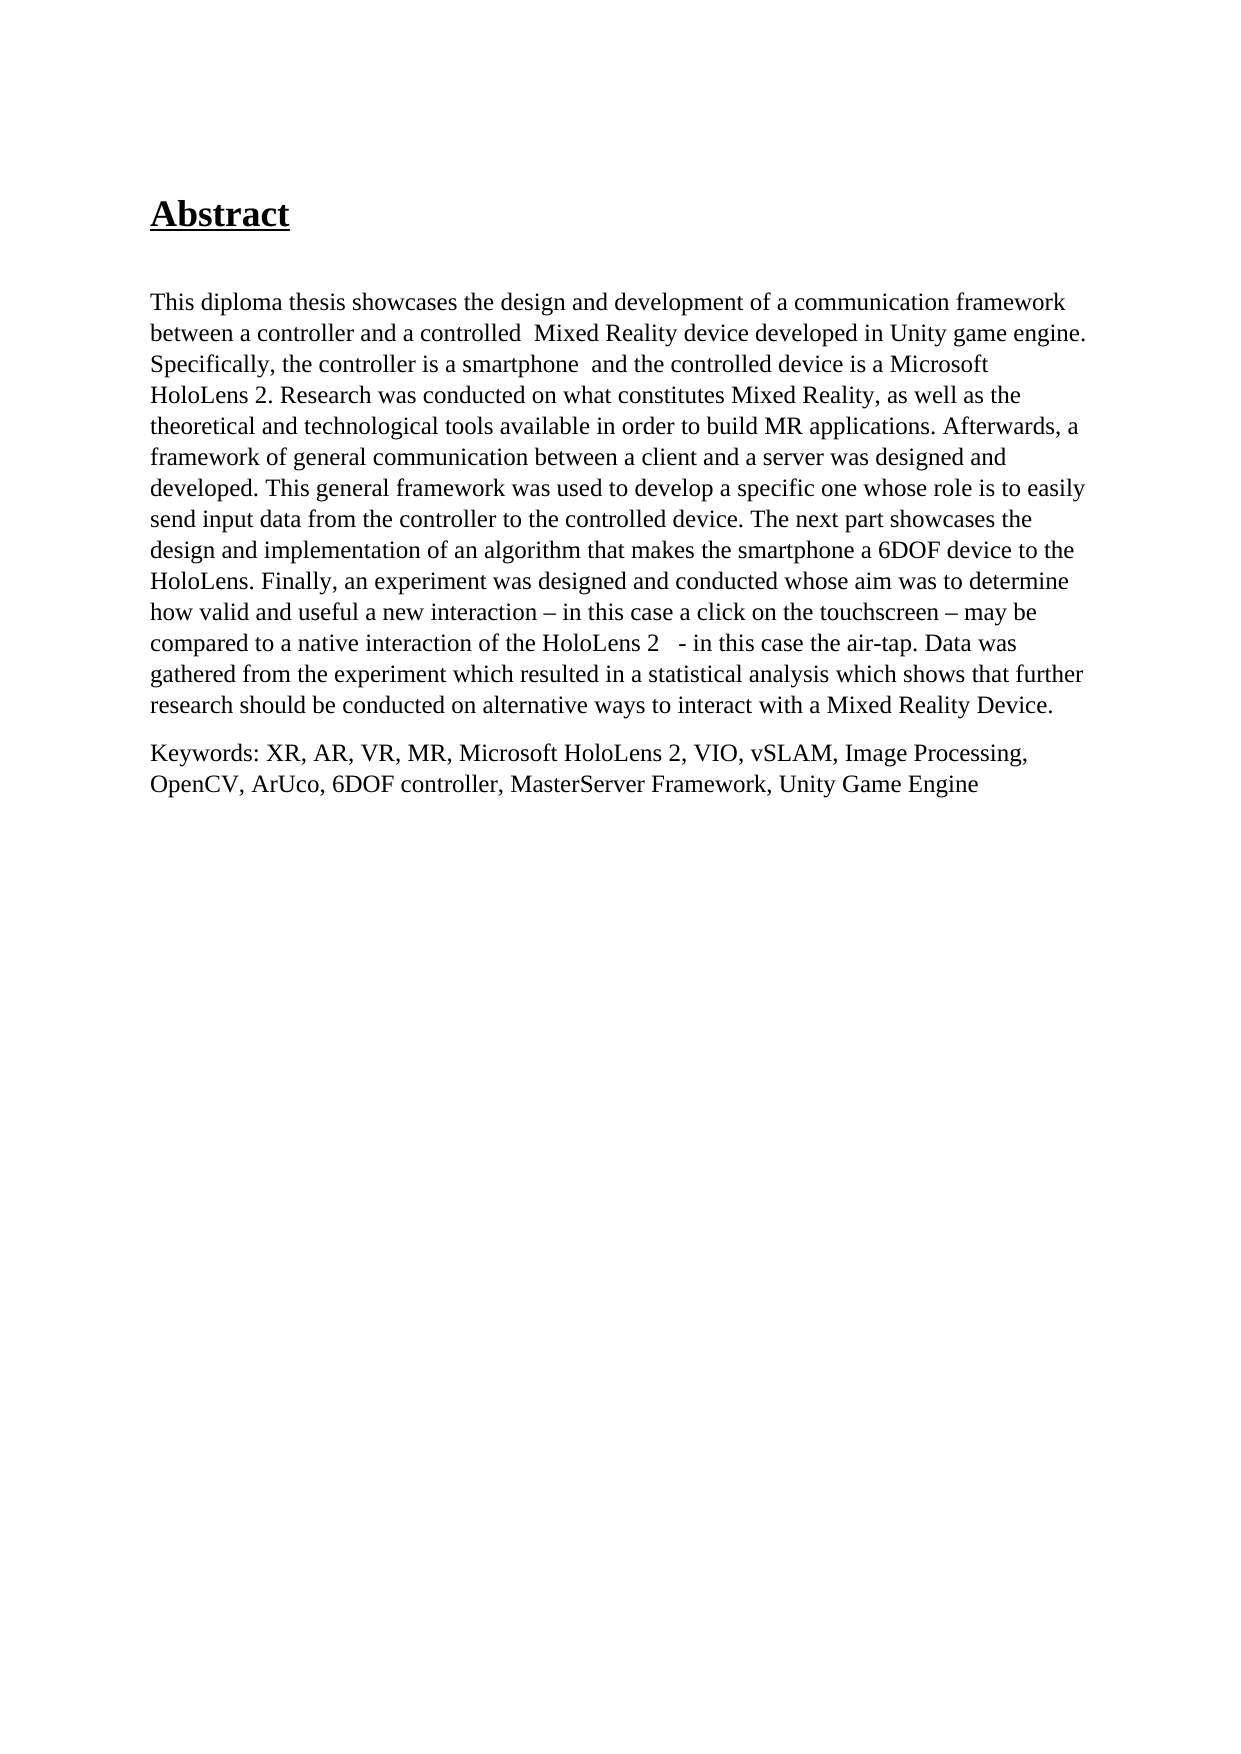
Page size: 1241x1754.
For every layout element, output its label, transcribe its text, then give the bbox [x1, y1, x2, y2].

text This diploma thesis showcases the design and development of a communication framework between a controller and a controlled Mixed Reality device developed in Unity game engine. Specifically, the controller is a smartphone and the controlled device is a Microsoft HoloLens 2. Research was conducted on what constitutes Mixed Reality, as well as the theoretical and technological tools available in order to build MR applications. Afterwards, a framework of general communication between a client and a server was designed and developed. This general framework was used to develop a specific one whose role is to easily send input data from the controller to the controlled device. The next part showcases the design and implementation of an algorithm that makes the smartphone a 6DOF device to the HoloLens. Finally, an experiment was designed and conducted whose aim was to determine how valid and useful a new interaction – in this case a click on the touchscreen – may be compared to a native interaction of the HoloLens 2 - in this case the air-tap. Data was gathered from the experiment which resulted in a statistical analysis which shows that further research should be conducted on alternative ways to interact with a Mixed Reality Device. [150, 287, 1090, 719]
subtitle Abstract [150, 192, 1090, 235]
text Keywords: XR, AR, VR, MR, Microsoft HoloLens 2, VIO, vSLAM, Image Processing, OpenCV, ArUco, 6DOF controller, MasterServer Framework, Unity Game Engine [150, 738, 1090, 798]
